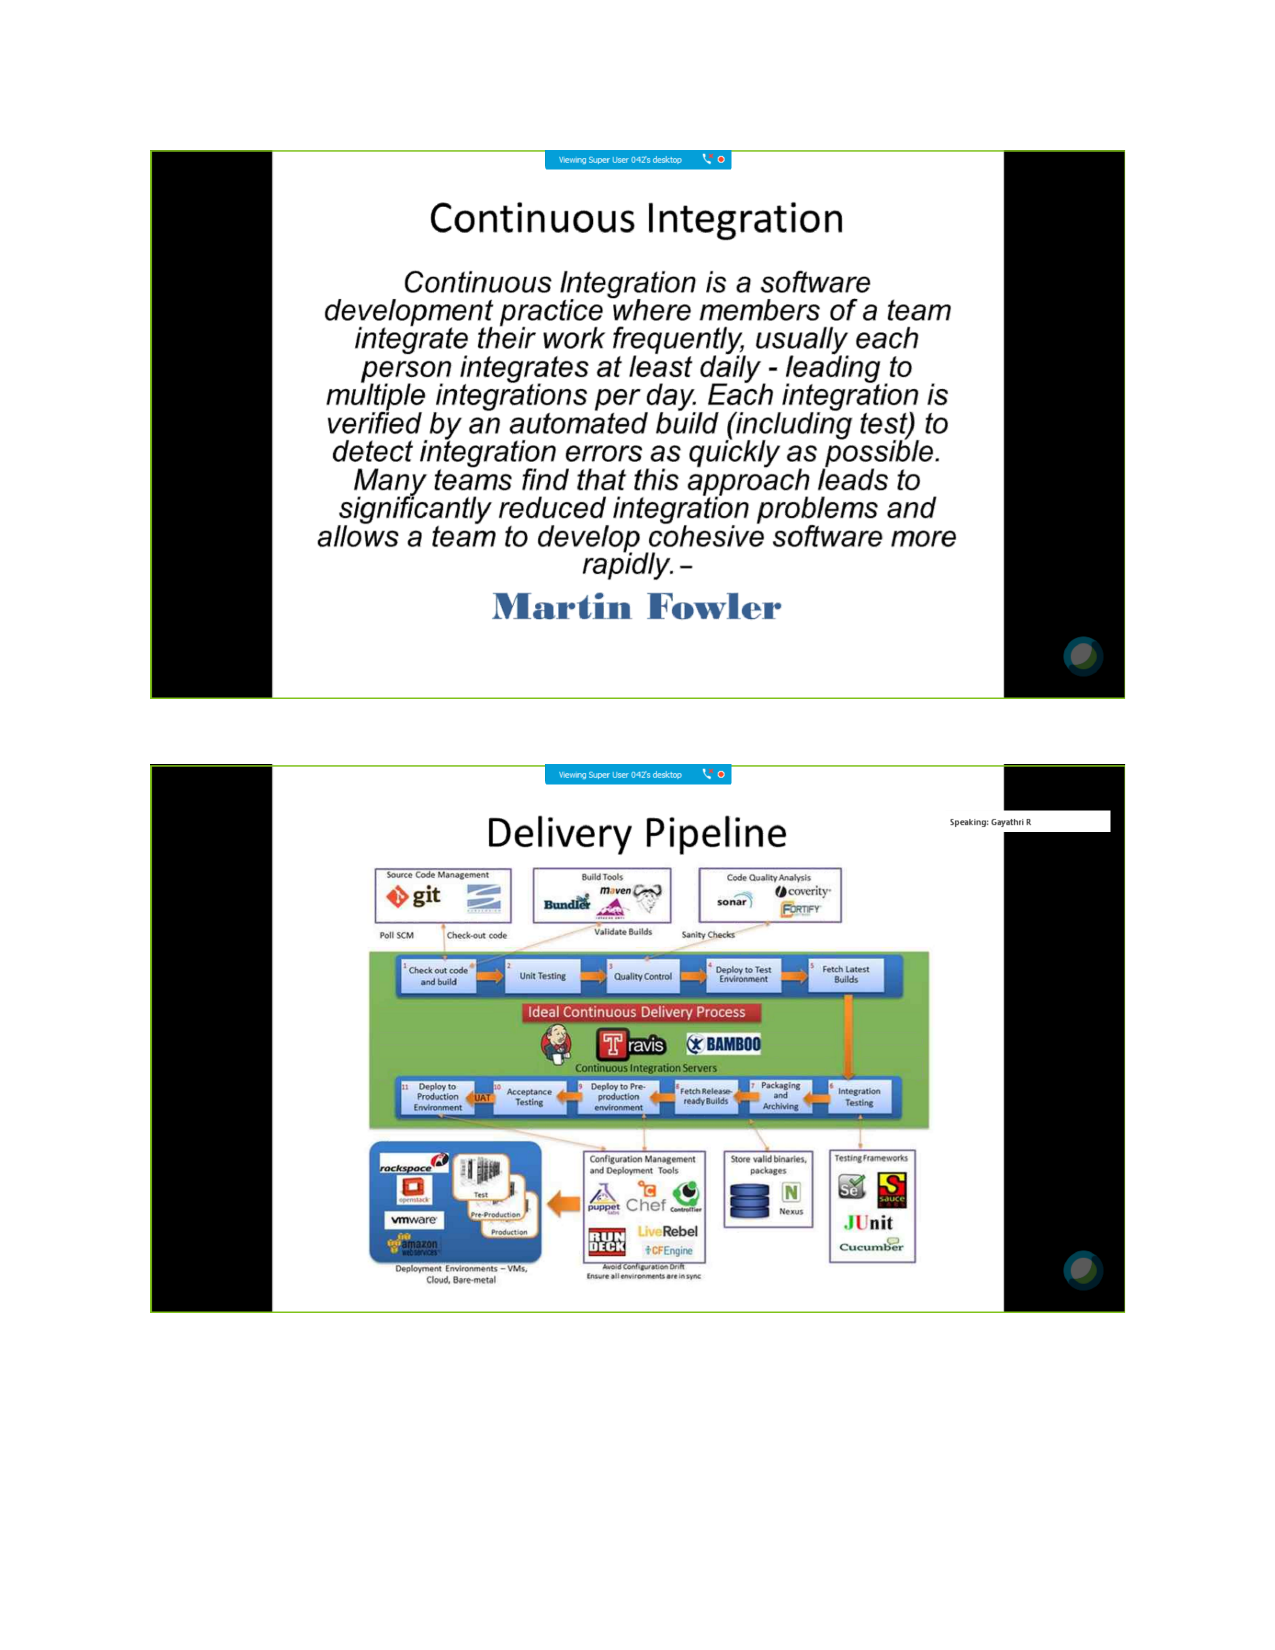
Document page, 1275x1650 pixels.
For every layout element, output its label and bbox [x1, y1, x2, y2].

picture [597, 774, 608, 778]
picture [597, 159, 608, 163]
picture [654, 772, 668, 777]
picture [635, 772, 644, 777]
picture [635, 157, 644, 162]
picture [150, 150, 1125, 699]
picture [561, 157, 578, 162]
picture [654, 157, 668, 162]
picture [150, 764, 1125, 1313]
picture [561, 772, 578, 777]
